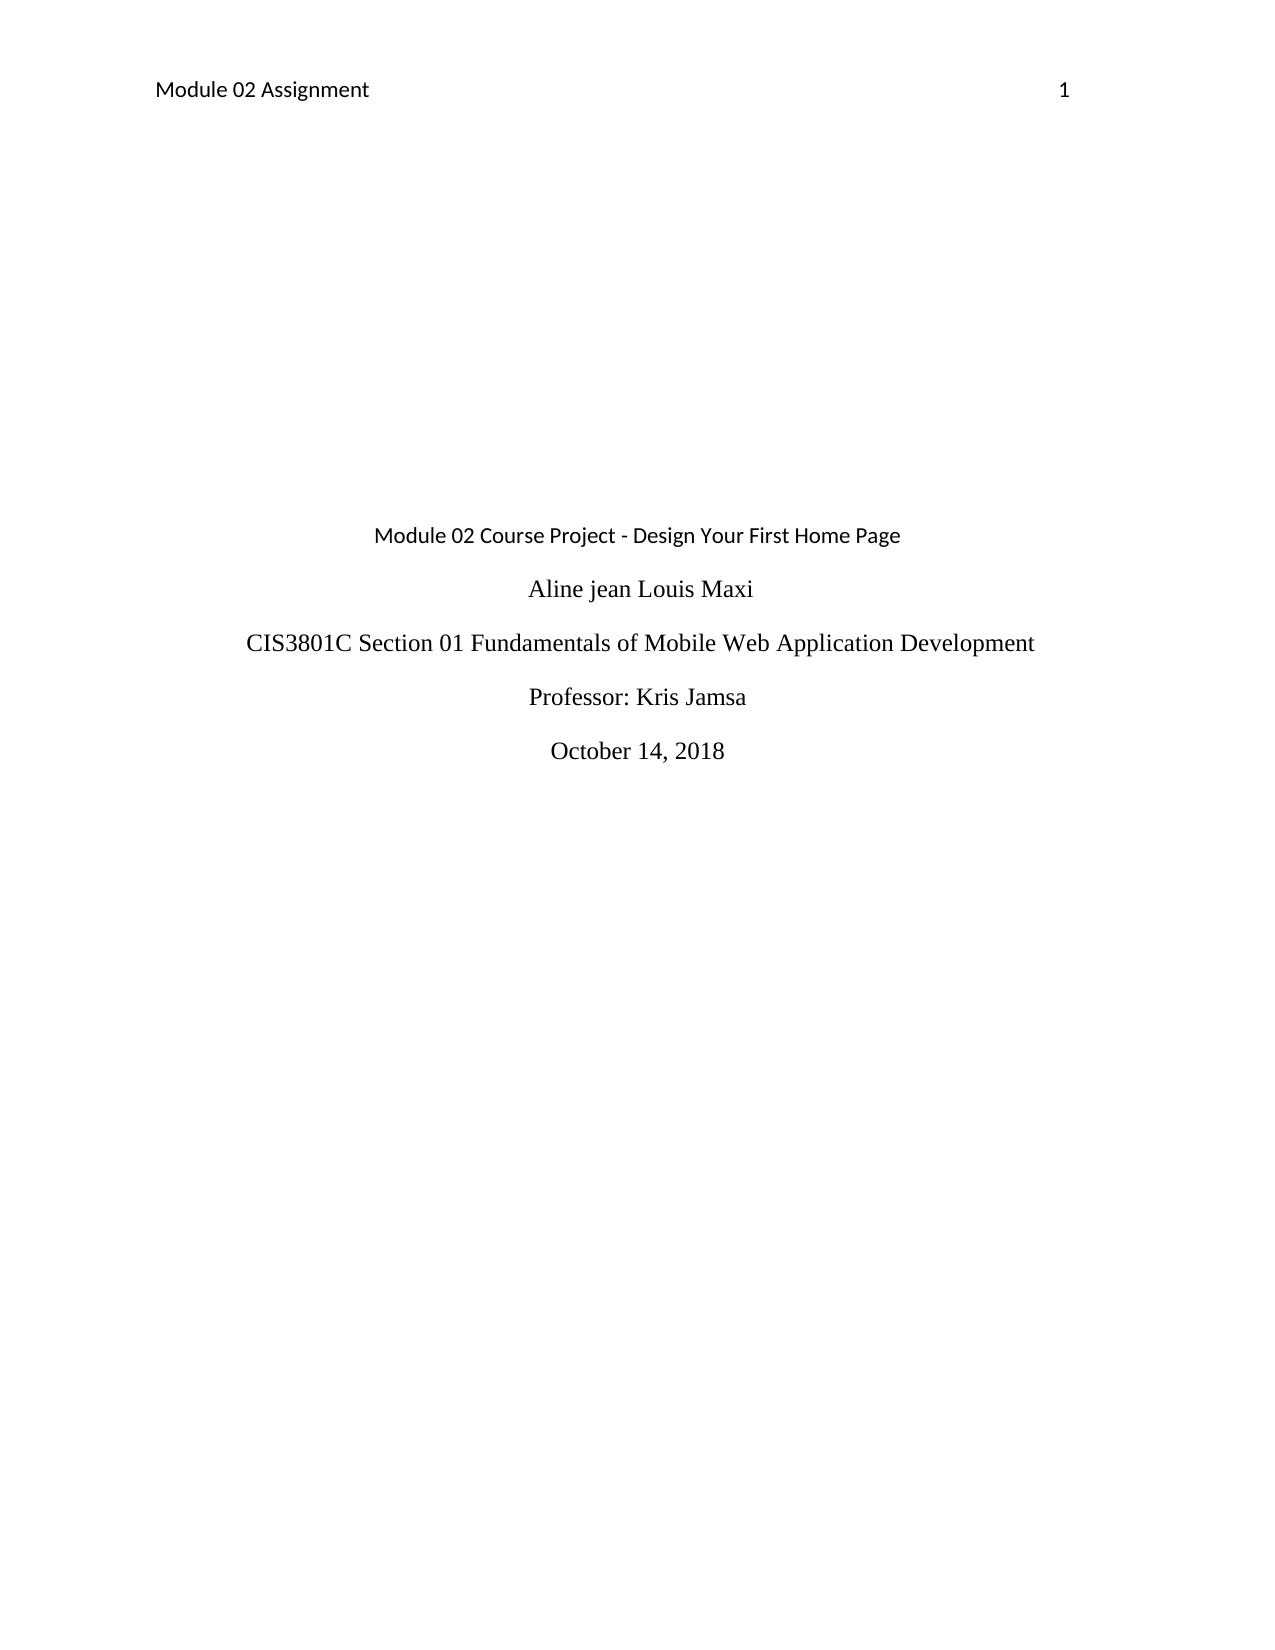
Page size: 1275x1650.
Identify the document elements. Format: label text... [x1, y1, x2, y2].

text Professor: Kris Jamsa [150, 682, 1125, 711]
text October 14, 2018 [150, 736, 1125, 764]
text CIS3801C Section 01 Fundamentals of Mobile Web Application Development [150, 628, 1125, 657]
text Module 02 Course Project - Design Your First Home Page [150, 521, 1125, 549]
text Aline jean Louis Maxi [150, 574, 1125, 603]
